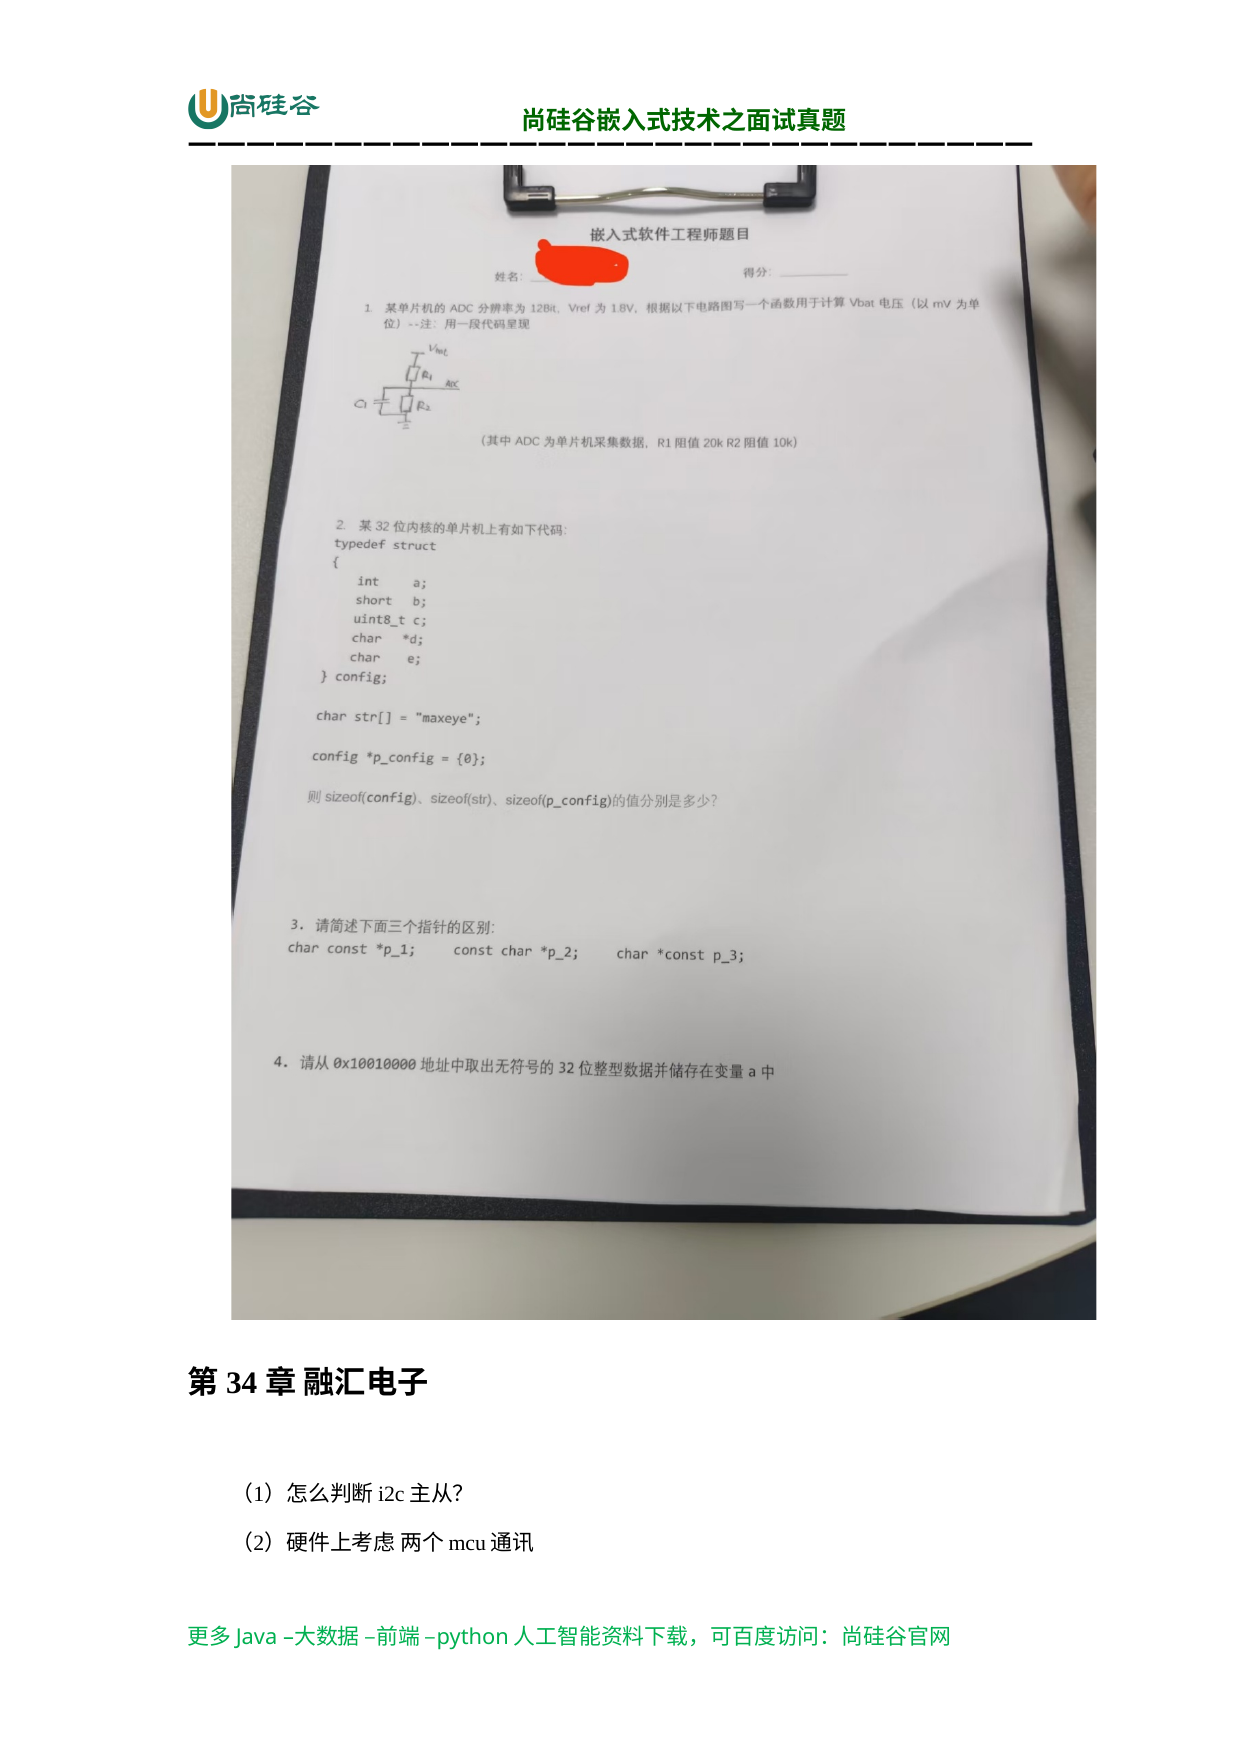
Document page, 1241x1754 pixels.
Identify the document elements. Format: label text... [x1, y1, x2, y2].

text 硬件上考虑 两个mcu通讯 [187, 1524, 1053, 1557]
text 融汇电子 [187, 1347, 1053, 1412]
picture [231, 165, 1097, 1320]
picture [187, 88, 321, 130]
text 怎么判断i2c主从？ [187, 1476, 1053, 1508]
